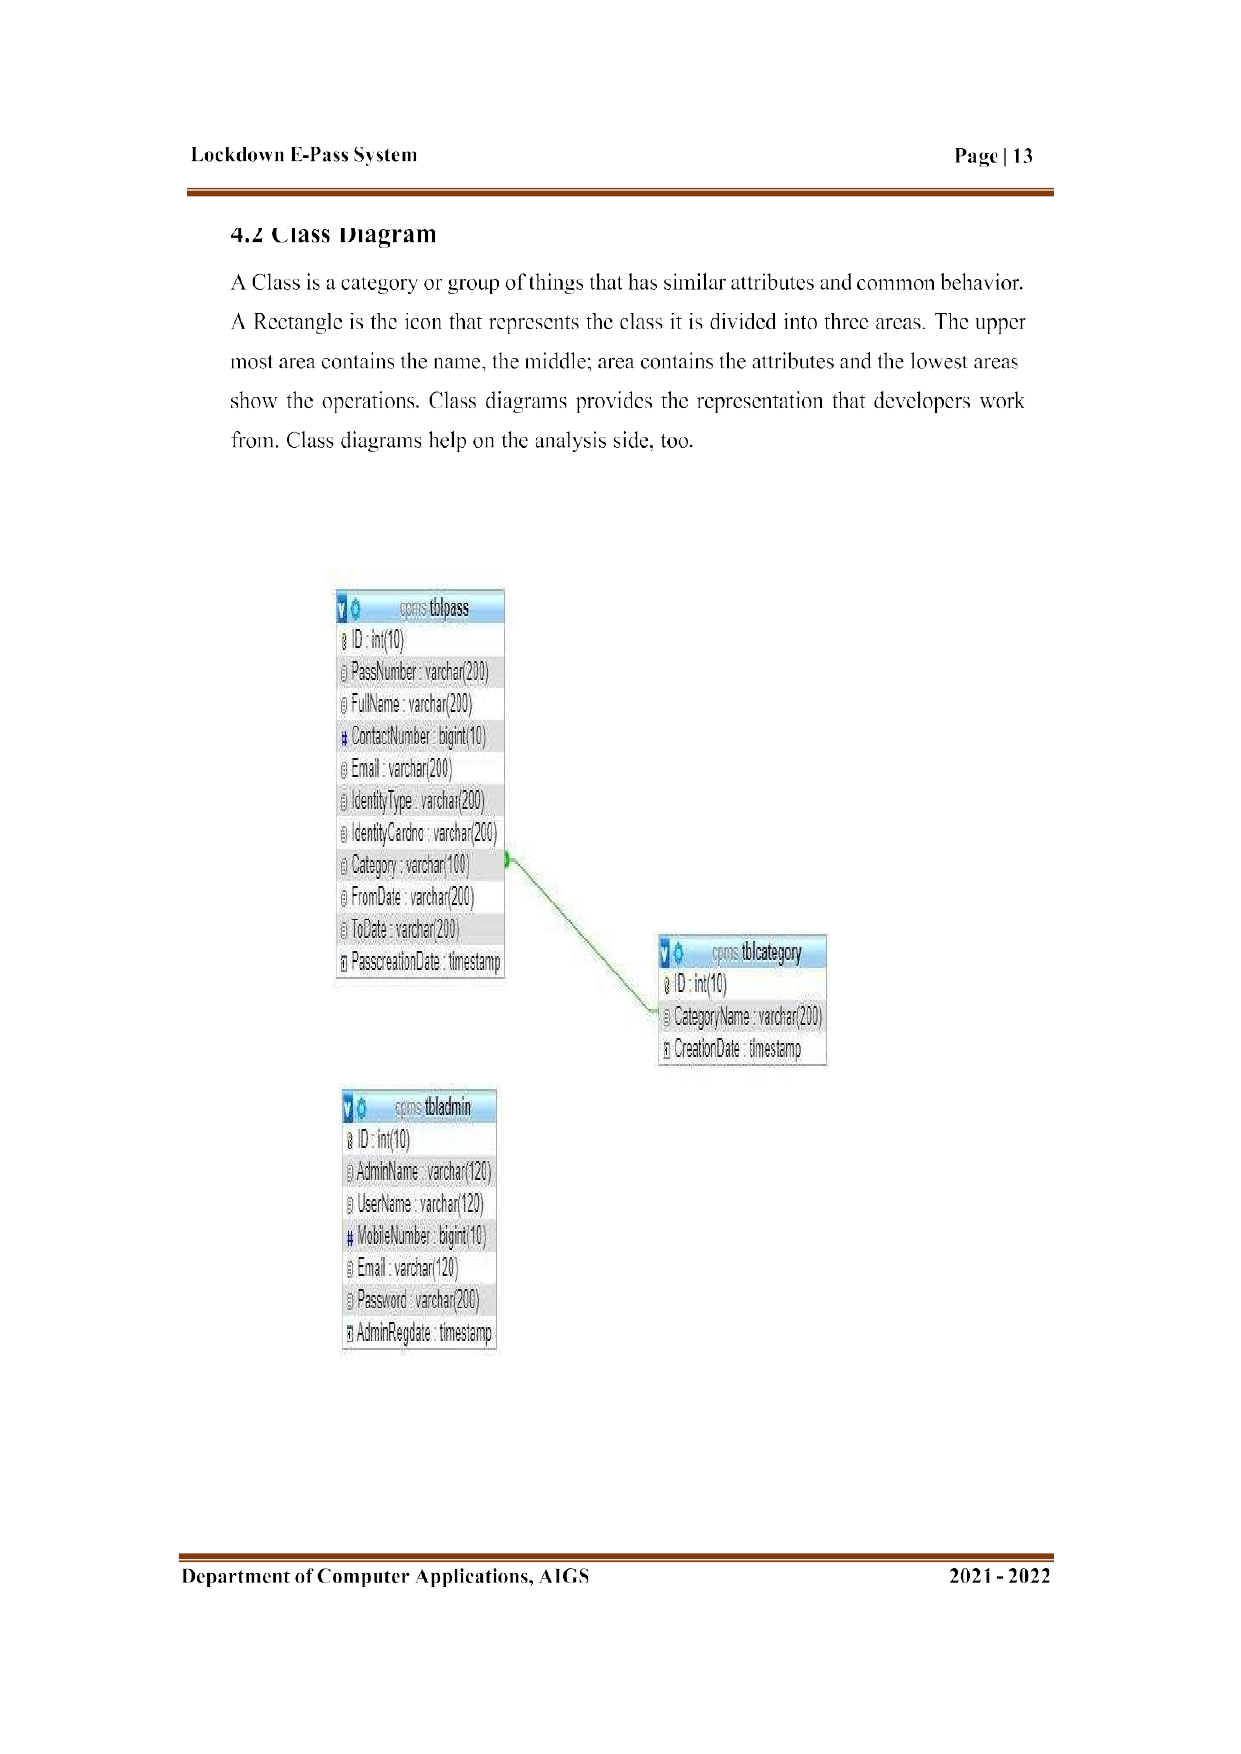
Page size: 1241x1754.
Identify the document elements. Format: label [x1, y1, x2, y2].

picture [231, 228, 436, 248]
picture [949, 1568, 990, 1583]
picture [1008, 1568, 1050, 1583]
picture [190, 147, 417, 166]
picture [231, 391, 414, 413]
picture [230, 352, 1018, 372]
picture [182, 1568, 589, 1587]
picture [429, 391, 1025, 413]
picture [954, 148, 998, 167]
picture [231, 431, 688, 452]
picture [230, 273, 852, 294]
picture [325, 569, 830, 1360]
picture [230, 313, 1026, 334]
picture [857, 273, 1019, 290]
picture [1013, 148, 1032, 163]
